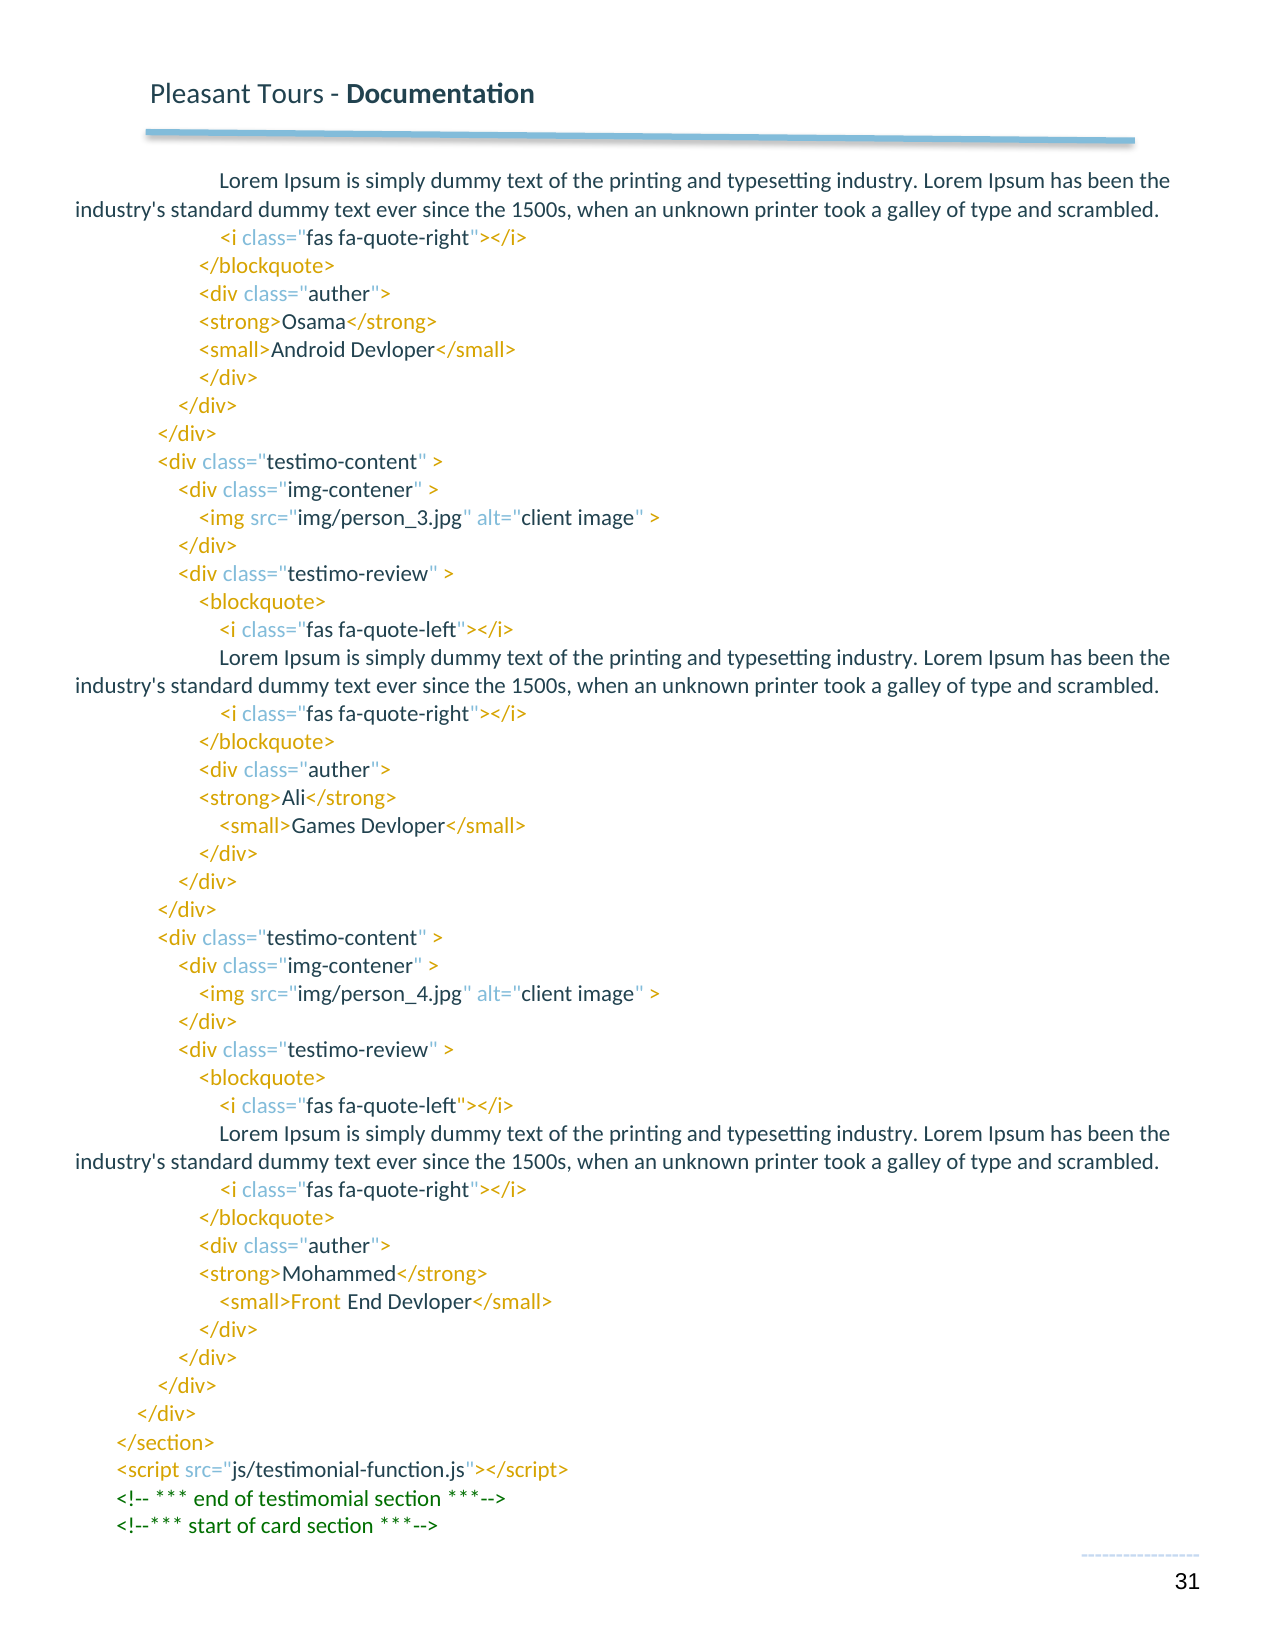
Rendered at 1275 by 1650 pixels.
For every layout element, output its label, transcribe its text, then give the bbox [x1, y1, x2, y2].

text <div class="auther"> [75, 279, 1200, 307]
text <i class="fas fa-quote-right"></i> [75, 1175, 1200, 1203]
text <div class="img-contener" > [75, 475, 1200, 503]
text </div> [75, 1007, 1200, 1035]
text <i class="fas fa-quote-left"></i> [75, 1091, 1200, 1119]
text </div> [75, 419, 1200, 447]
text <!-- *** end of testimomial section ***--> [75, 1484, 1200, 1512]
text <!--*** start of card section ***--> [75, 1512, 1200, 1540]
text <img src="img/person_3.jpg" alt="client image" > [75, 503, 1200, 531]
text <script src="js/testimonial-function.js"></script> [75, 1456, 1200, 1484]
text </div> [75, 531, 1200, 559]
text </div> [75, 363, 1200, 391]
text </div> [75, 839, 1200, 867]
text <small>Android Devloper</small> [75, 335, 1200, 363]
text <strong>Ali</strong> [75, 783, 1200, 811]
text </div> [75, 867, 1200, 895]
text </blockquote> [75, 251, 1200, 279]
text </div> [75, 1316, 1200, 1343]
text </div> [75, 391, 1200, 419]
text </div> [75, 1372, 1200, 1399]
text </div> [75, 1399, 1200, 1428]
text <small>Games Devloper</small> [75, 811, 1200, 839]
text </div> [75, 1343, 1200, 1372]
text <strong>Mohammed</strong> [75, 1259, 1200, 1287]
text <blockquote> [75, 587, 1200, 615]
text <div class="testimo-content" > [75, 447, 1200, 475]
text <blockquote> [75, 1063, 1200, 1091]
text <div class="auther"> [75, 1231, 1200, 1259]
text <i class="fas fa-quote-right"></i> [75, 223, 1200, 251]
text Lorem Ipsum is simply dummy text of the printing and typesetting industry. Lorem Ipsum has been the industry's standard dummy text ever since the 1500s, when an unknown printer took a galley of type and scrambled. [75, 643, 1200, 699]
text Lorem Ipsum is simply dummy text of the printing and typesetting industry. Lorem Ipsum has been the industry's standard dummy text ever since the 1500s, when an unknown printer took a galley of type and scrambled. [75, 167, 1200, 223]
text <div class="auther"> [75, 755, 1200, 783]
text </blockquote> [75, 727, 1200, 755]
text <strong>Osama</strong> [75, 307, 1200, 335]
text <div class="testimo-review" > [75, 1035, 1200, 1063]
text <div class="testimo-review" > [75, 559, 1200, 587]
text </section> [75, 1428, 1200, 1456]
text <i class="fas fa-quote-right"></i> [75, 699, 1200, 727]
text <small>Front End Devloper</small> [75, 1287, 1200, 1316]
text </blockquote> [75, 1203, 1200, 1231]
text <div class="img-contener" > [75, 951, 1200, 979]
text <div class="testimo-content" > [75, 923, 1200, 951]
text <img src="img/person_4.jpg" alt="client image" > [75, 979, 1200, 1007]
text <i class="fas fa-quote-left"></i> [75, 615, 1200, 643]
text </div> [75, 895, 1200, 923]
text Lorem Ipsum is simply dummy text of the printing and typesetting industry. Lorem Ipsum has been the industry's standard dummy text ever since the 1500s, when an unknown printer took a galley of type and scrambled. [75, 1119, 1200, 1175]
